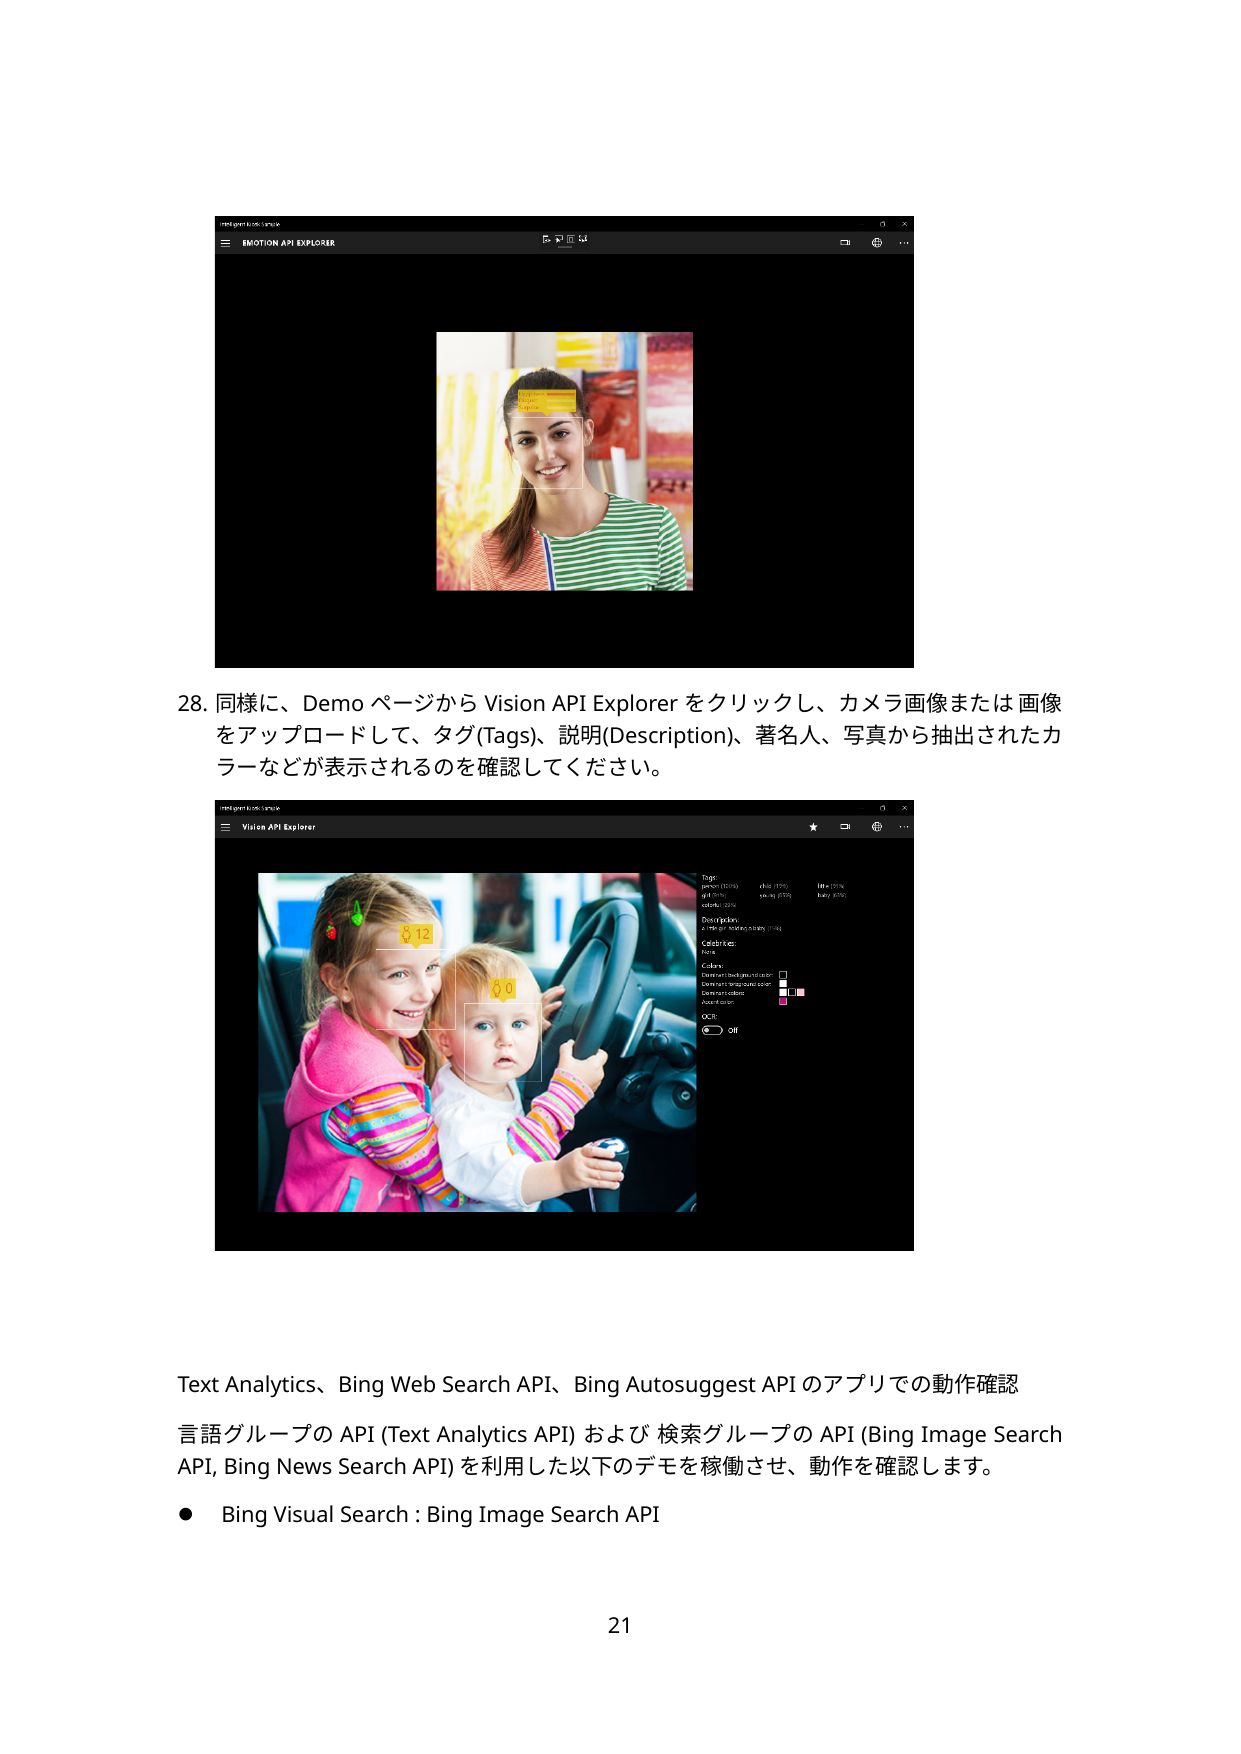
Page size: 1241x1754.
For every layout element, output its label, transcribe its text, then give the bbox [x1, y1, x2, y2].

list Bing Visual Search : Bing Image Search API [177, 1499, 1063, 1529]
subtitle Text Analytics、Bing Web Search API、Bing Autosuggest APIのアプリでの動作確認 [177, 1367, 1063, 1398]
text 言語グループのAPI (Text Analytics API) および 検索グループのAPI (Bing Image Search API, Bing News Search API) を利用した以下のデモを稼働させ、動作を確認します。 [177, 1417, 1063, 1481]
list 同様に、Demo ページから Vision API Explorer をクリックし、カメラ画像または 画像をアップロードして、タグ(Tags)、説明(Description)、著名人、写真から抽出されたカラーなどが表示されるのを確認してください。 [177, 686, 1063, 781]
picture [214, 800, 914, 1251]
picture [214, 216, 914, 668]
